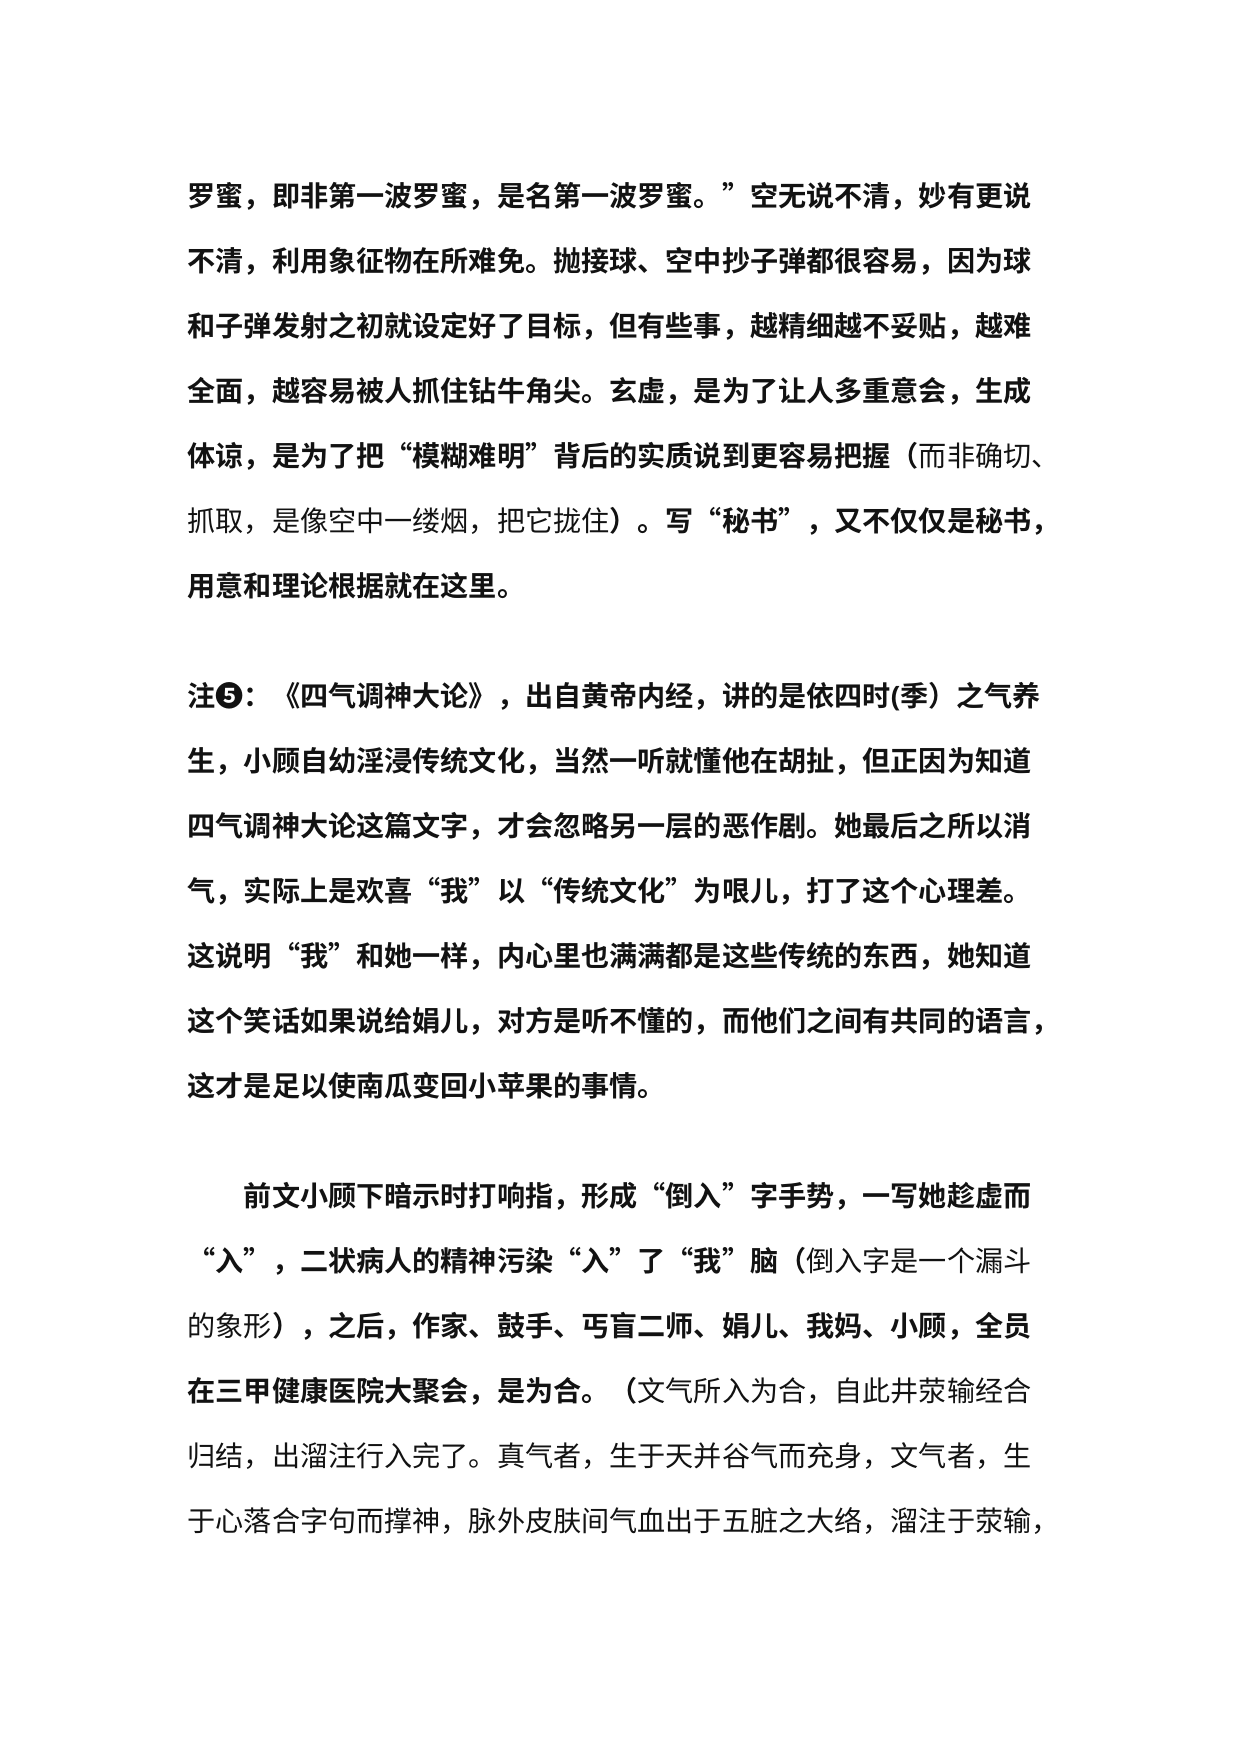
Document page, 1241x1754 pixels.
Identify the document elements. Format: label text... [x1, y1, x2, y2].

text 注❺：《四气调神大论》，出自黄帝内经，讲的是依四时(季）之气养生，小顾自幼淫浸传统文化，当然一听就懂他在胡扯，但正因为知道四气调神大论这篇文字，才会忽略另一层的恶作剧。她最后之所以消气，实际上是欢喜“我”以“传统文化”为哏儿，打了这个心理差。这说明“我”和她一样，内心里也满满都是这些传统的东西，她知道这个笑话如果说给娟儿，对方是听不懂的，而他们之间有共同的语言，这才是足以使南瓜变回小苹果的事情。 [187, 662, 1053, 1117]
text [187, 162, 1053, 617]
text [187, 1162, 1053, 1552]
